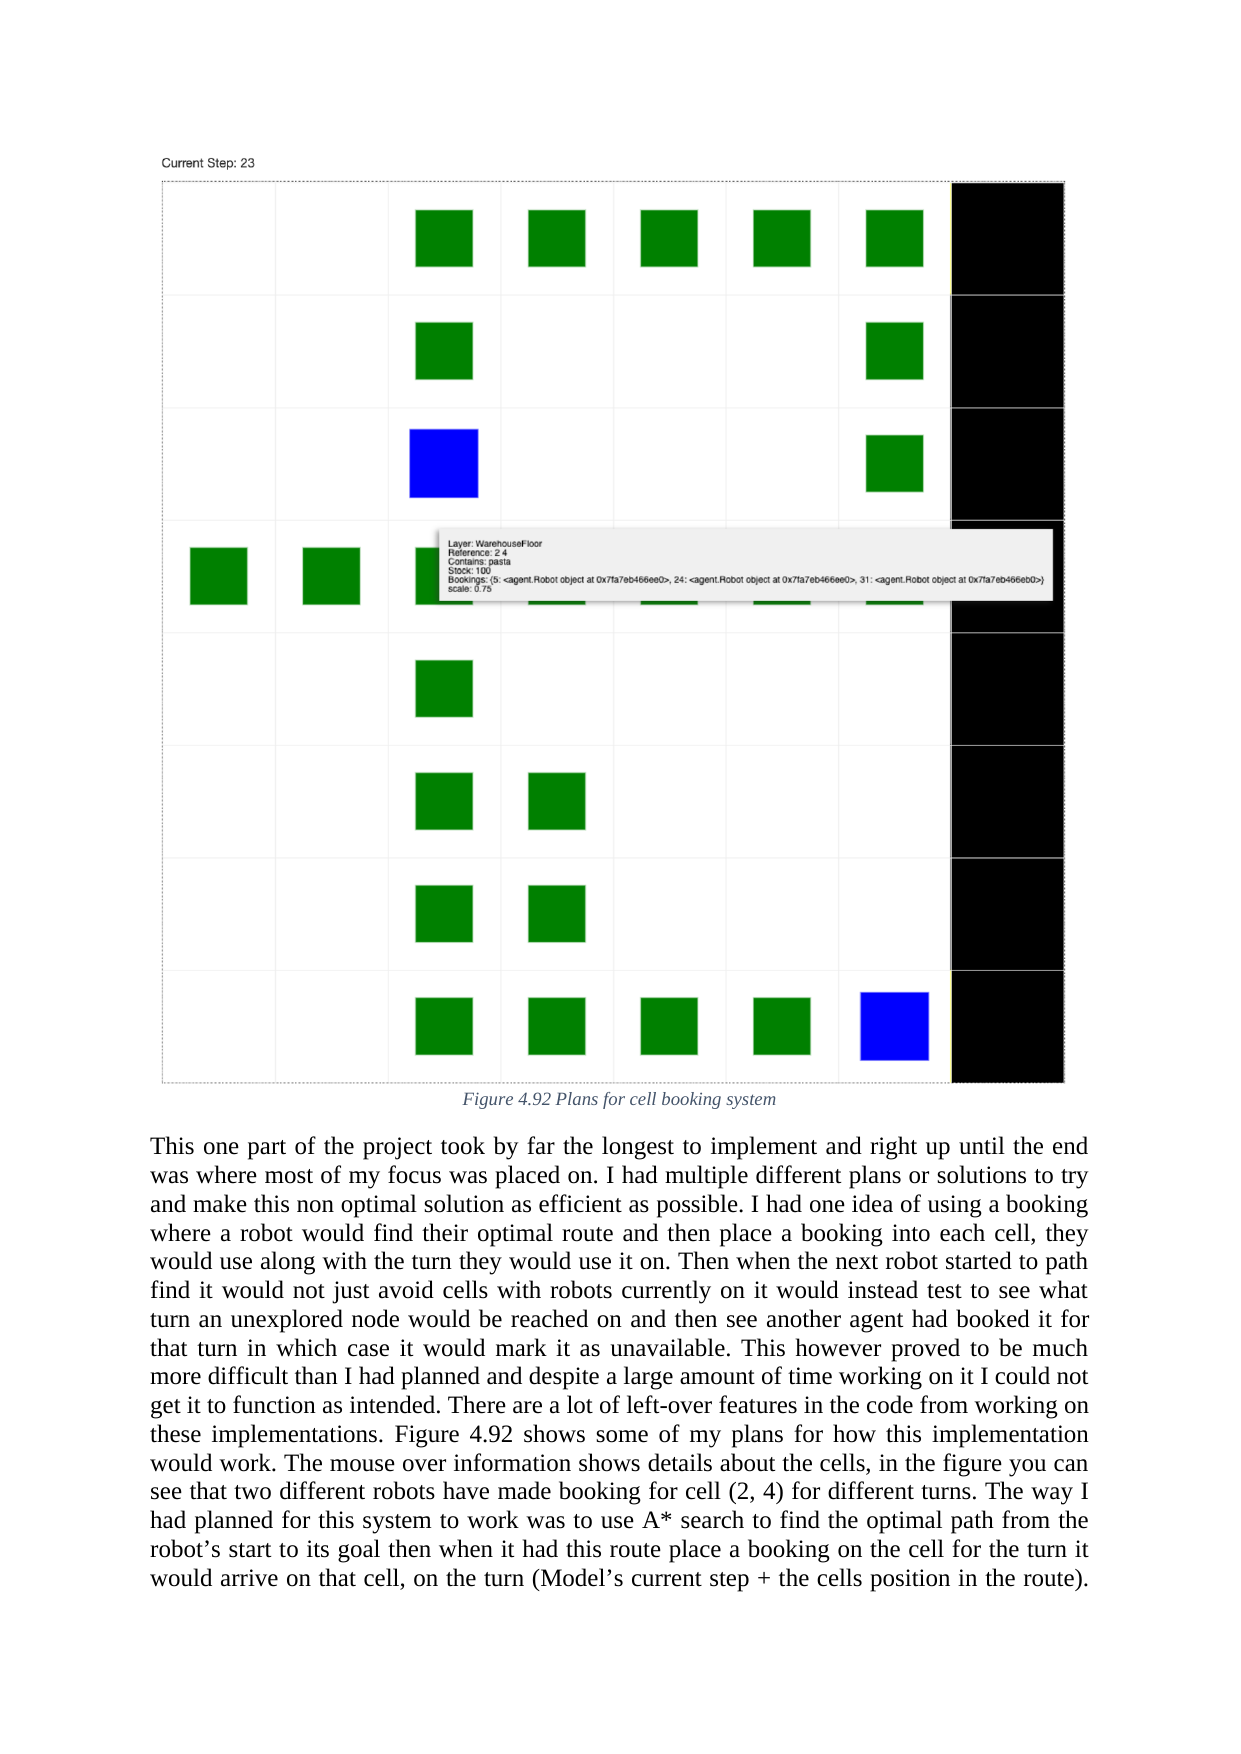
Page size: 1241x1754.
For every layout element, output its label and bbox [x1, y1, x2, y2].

picture [150, 150, 1091, 1088]
text [150, 1131, 1090, 1591]
